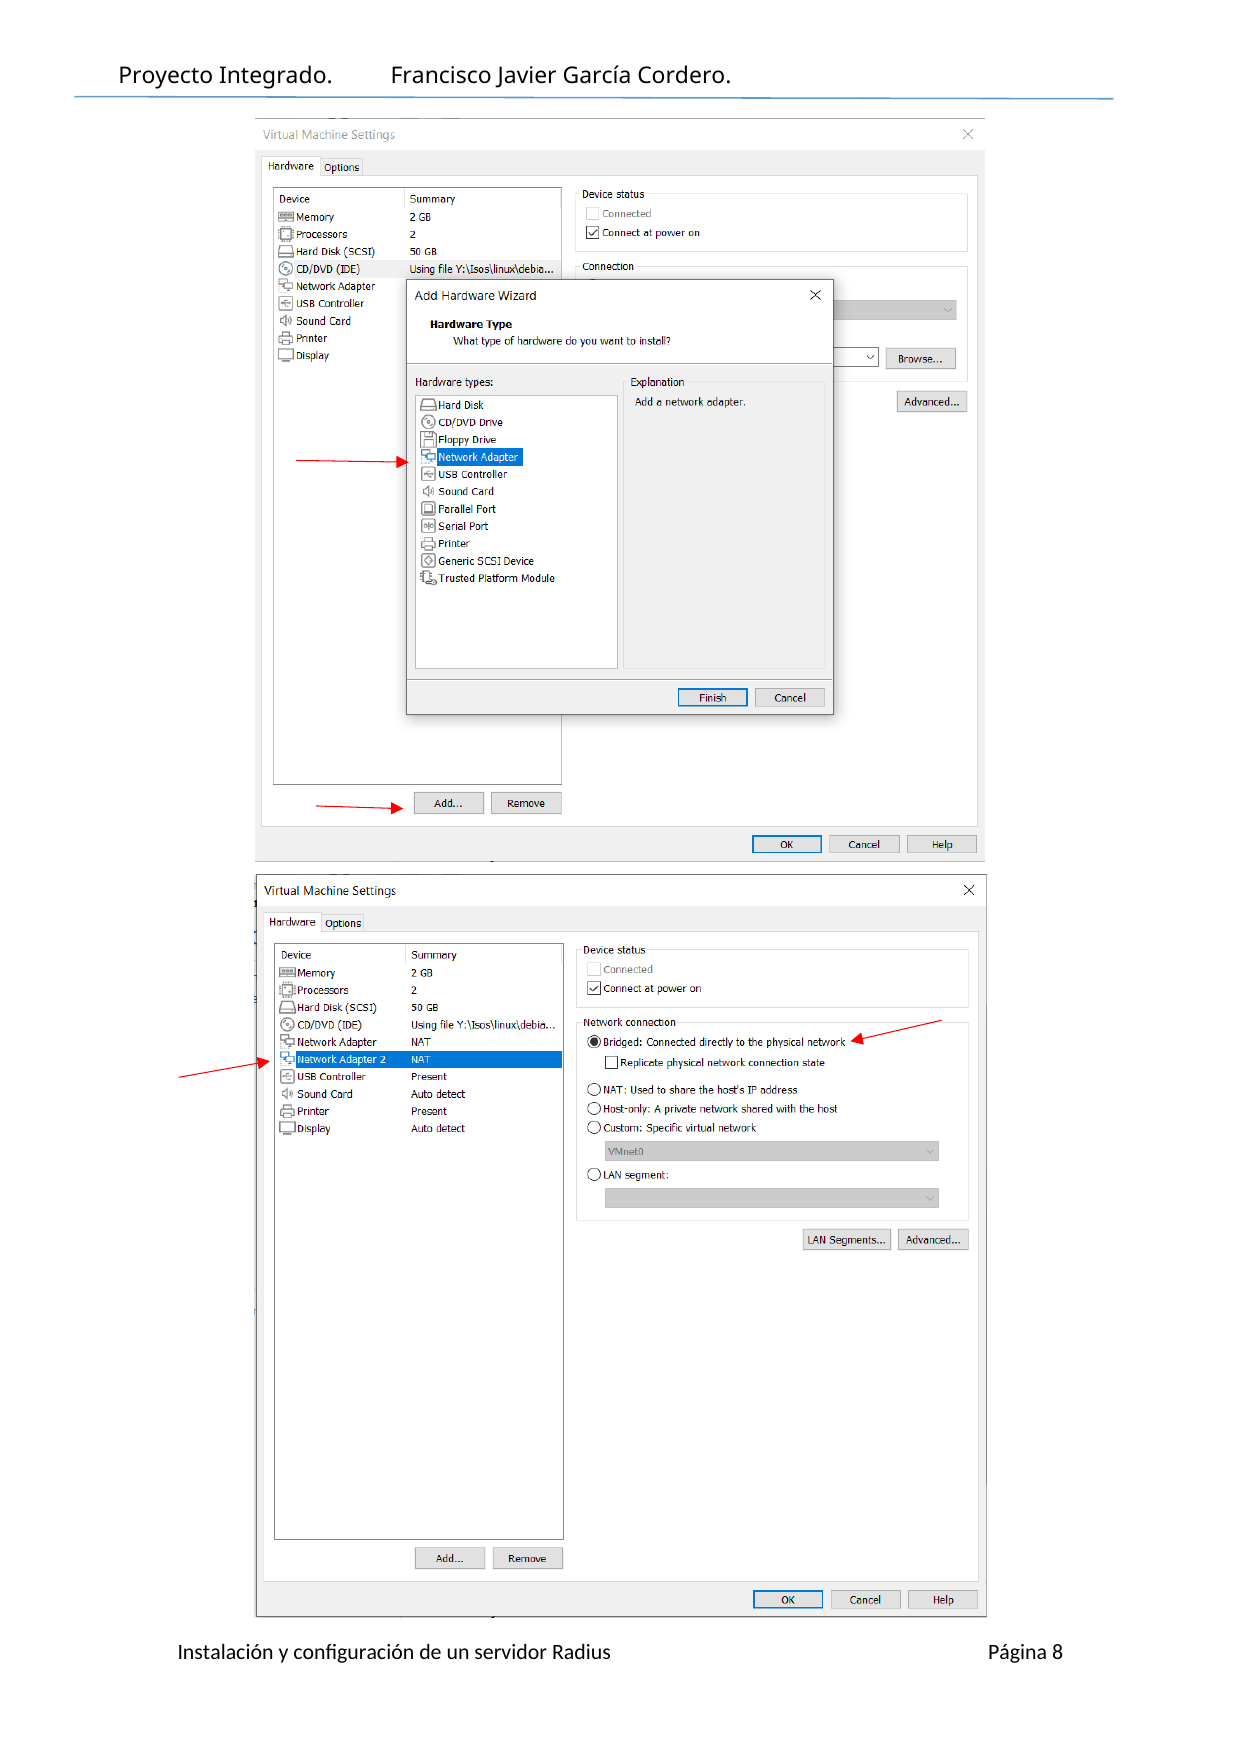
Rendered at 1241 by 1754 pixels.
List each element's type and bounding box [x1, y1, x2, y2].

picture [255, 118, 985, 862]
picture [254, 874, 987, 1618]
